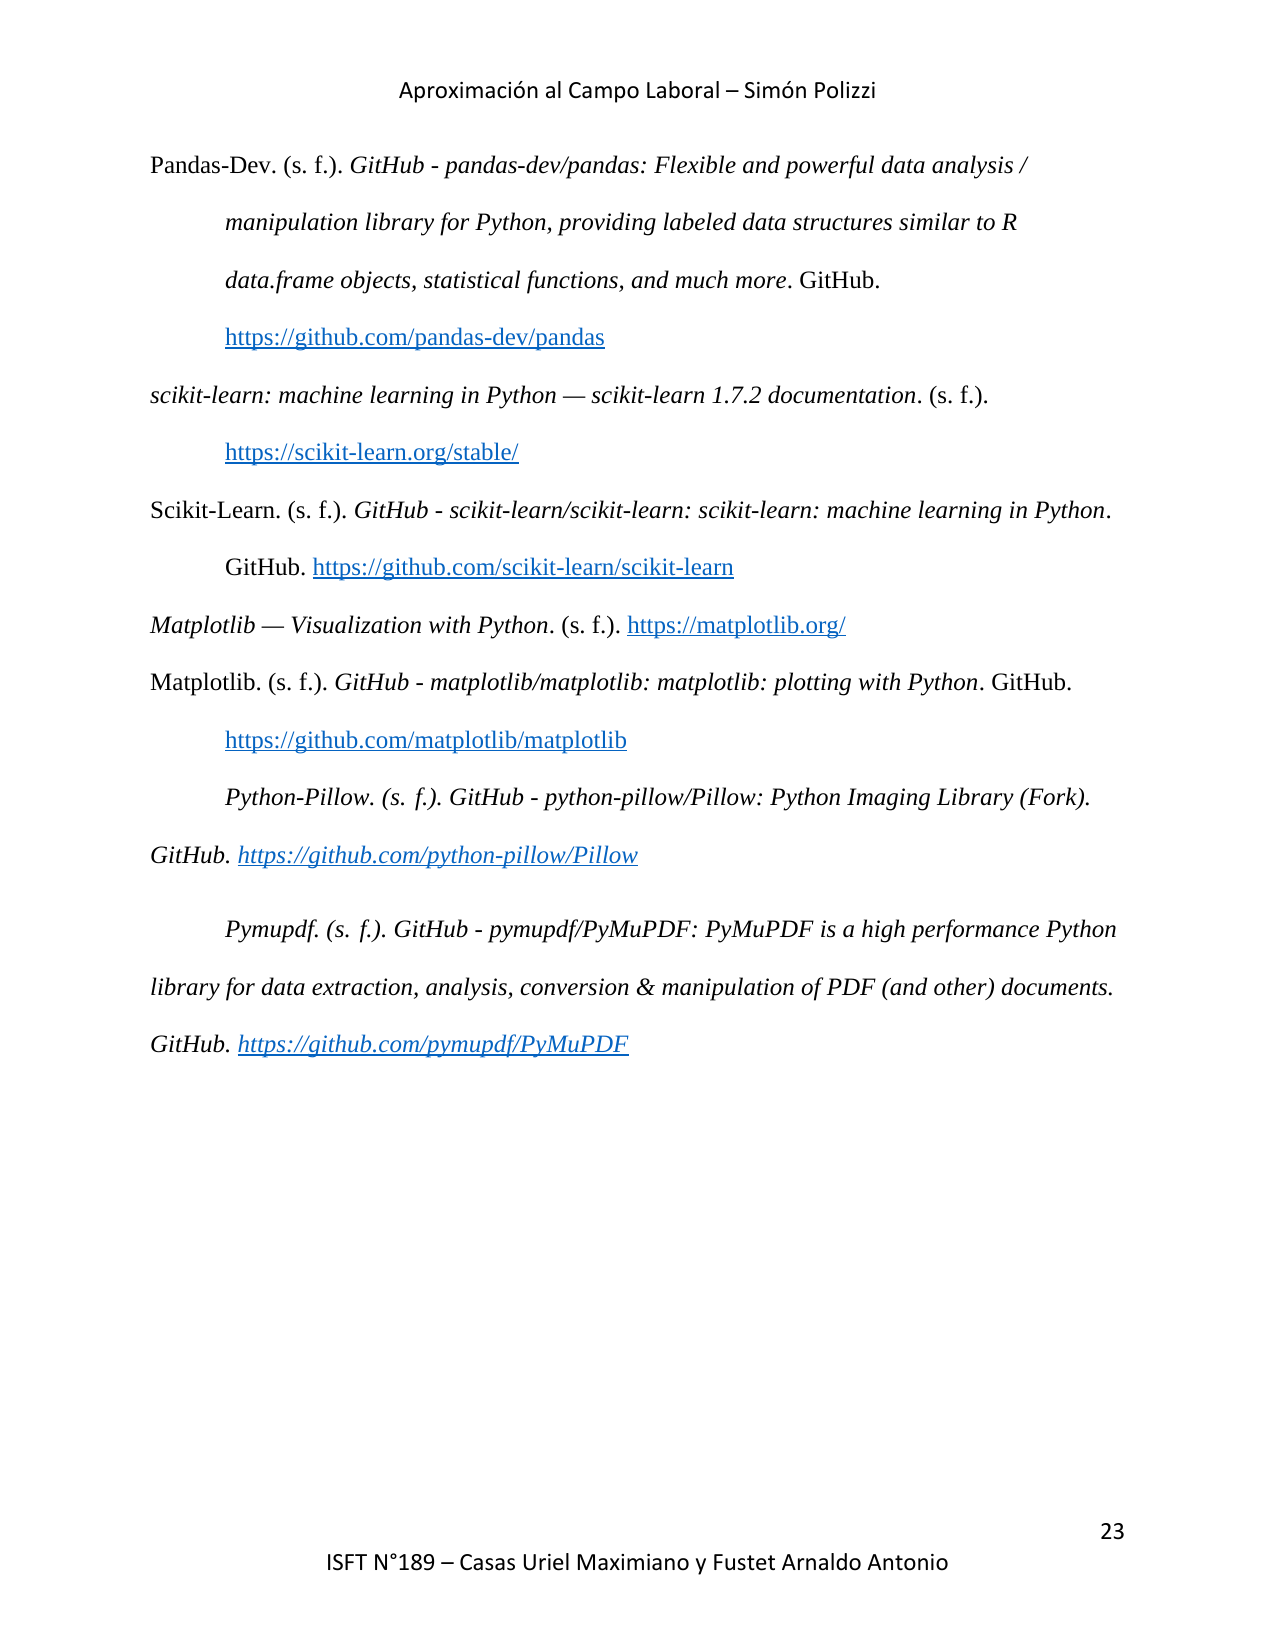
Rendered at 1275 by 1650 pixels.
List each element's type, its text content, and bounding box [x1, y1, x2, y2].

text Scikit-Learn. (s. f.). GitHub - scikit-learn/scikit-learn: scikit-learn: machine learning in Python. GitHub. https://github.com/scikit-learn/scikit-learn [150, 495, 1125, 581]
text Python-Pillow. (s. f.). GitHub - python-pillow/Pillow: Python Imaging Library (Fork). GitHub. https://github.com/python-pillow/Pillow [150, 782, 1125, 869]
text Matplotlib. (s. f.). GitHub - matplotlib/matplotlib: matplotlib: plotting with Python. GitHub. https://github.com/matplotlib/matplotlib [150, 667, 1125, 754]
text Pandas-Dev. (s. f.). GitHub - pandas-dev/pandas: Flexible and powerful data analysis / manipulation library for Python, providing labeled data structures similar to R data.frame objects, statistical functions, and much more. GitHub. https://github.com/pandas-dev/pandas [150, 150, 1125, 351]
text Matplotlib — Visualization with Python. (s. f.). https://matplotlib.org/ [150, 610, 1125, 639]
text Pymupdf. (s. f.). GitHub - pymupdf/PyMuPDF: PyMuPDF is a high performance Python library for data extraction, analysis, conversion & manipulation of PDF (and other) documents. GitHub. https://github.com/pymupdf/PyMuPDF [150, 914, 1125, 1058]
text scikit-learn: machine learning in Python — scikit-learn 1.7.2 documentation. (s. f.). https://scikit-learn.org/stable/ [150, 380, 1125, 466]
